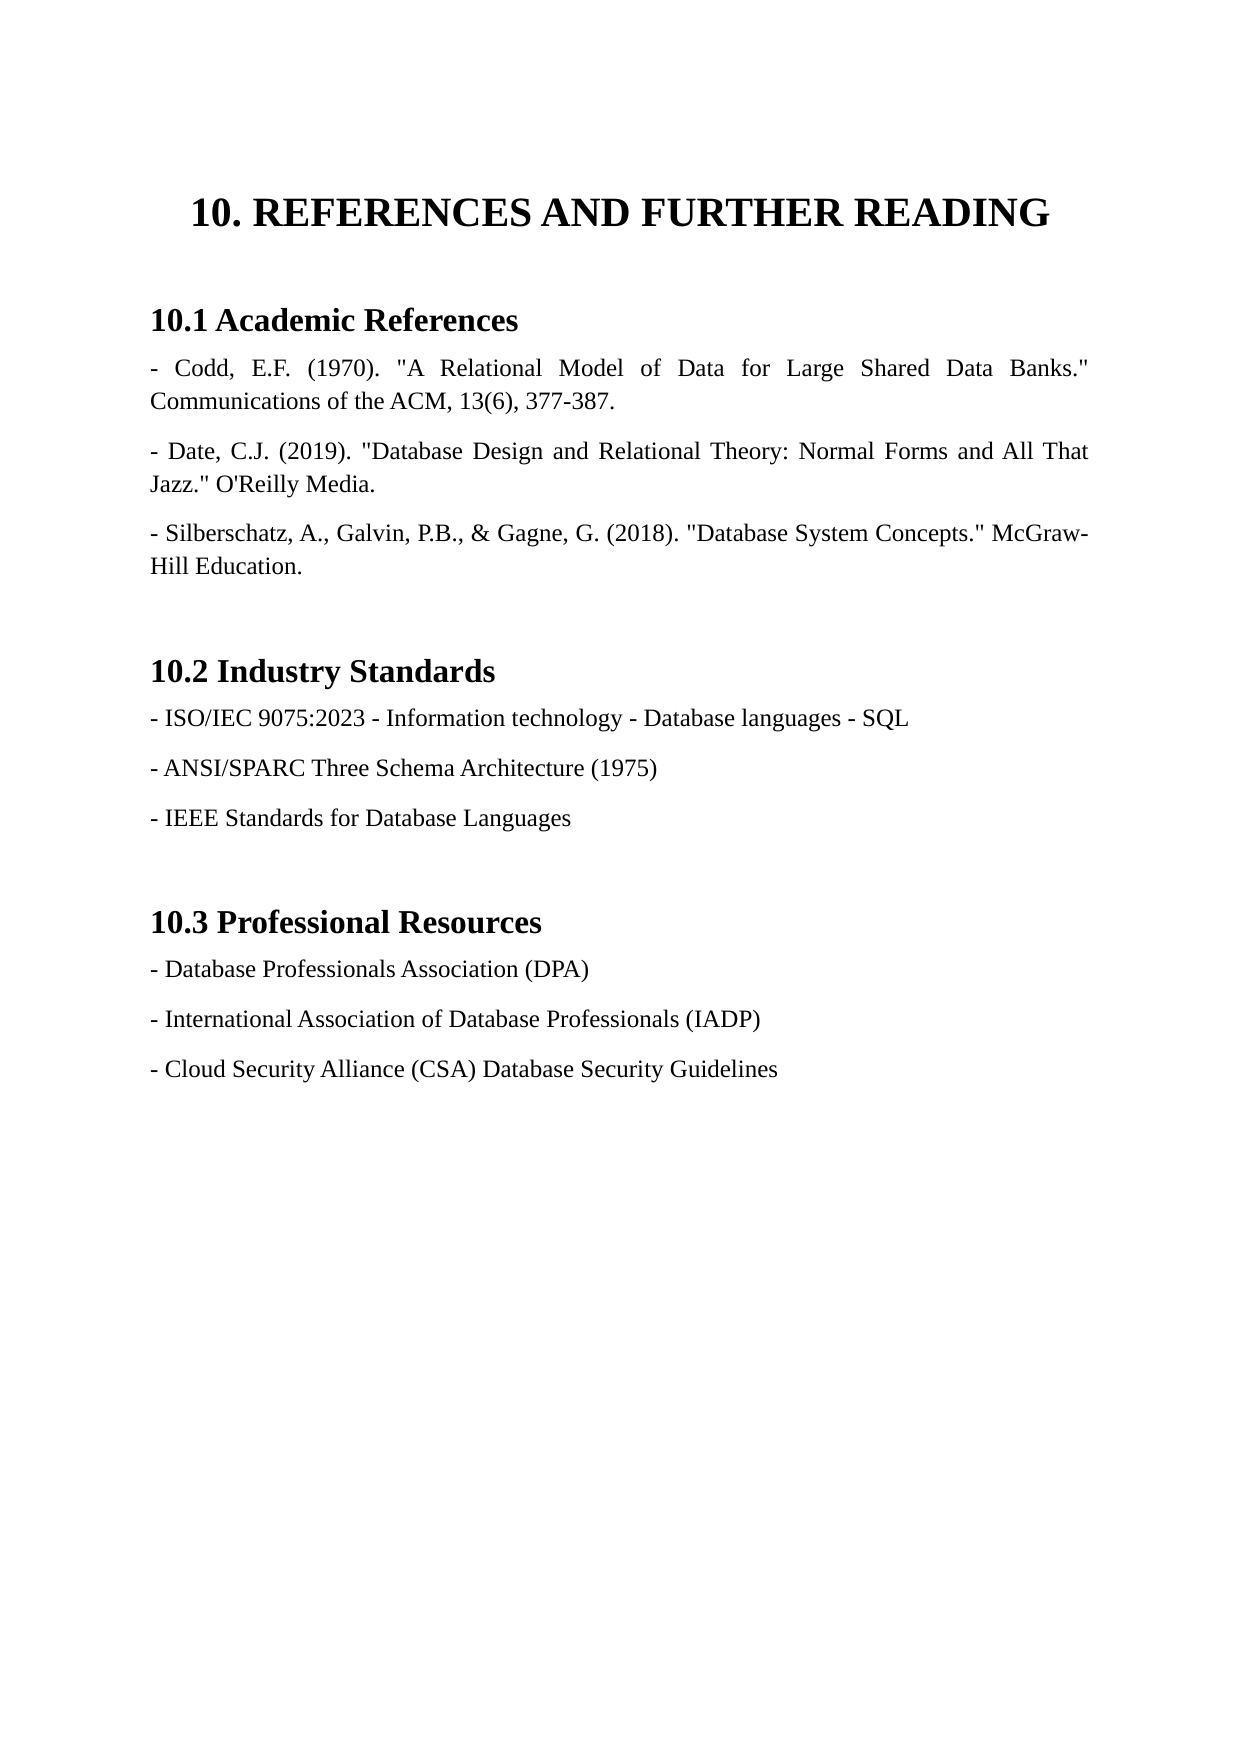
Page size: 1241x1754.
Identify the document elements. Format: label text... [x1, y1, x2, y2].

subtitle 10.3 Professional Resources [150, 902, 1090, 940]
text - Silberschatz, A., Galvin, P.B., & Gagne, G. (2018). "Database System Concepts." McGraw-Hill Education. [150, 518, 1090, 580]
text - Database Professionals Association (DPA) [150, 954, 1090, 983]
subtitle 10.2 Industry Standards [150, 651, 1090, 689]
text - Codd, E.F. (1970). "A Relational Model of Data for Large Shared Data Banks." Communications of the ACM, 13(6), 377-387. [150, 353, 1090, 415]
text - International Association of Database Professionals (IADP) [150, 1004, 1090, 1033]
text - IEEE Standards for Database Languages [150, 803, 1090, 831]
text - ANSI/SPARC Three Schema Architecture (1975) [150, 753, 1090, 782]
subtitle 10. REFERENCES AND FURTHER READING [150, 187, 1090, 235]
subtitle 10.1 Academic References [150, 301, 1090, 339]
text - ISO/IEC 9075:2023 - Information technology - Database languages - SQL [150, 703, 1090, 732]
text - Date, C.J. (2019). "Database Design and Relational Theory: Normal Forms and All That Jazz." O'Reilly Media. [150, 436, 1090, 497]
text - Cloud Security Alliance (CSA) Database Security Guidelines [150, 1054, 1090, 1082]
